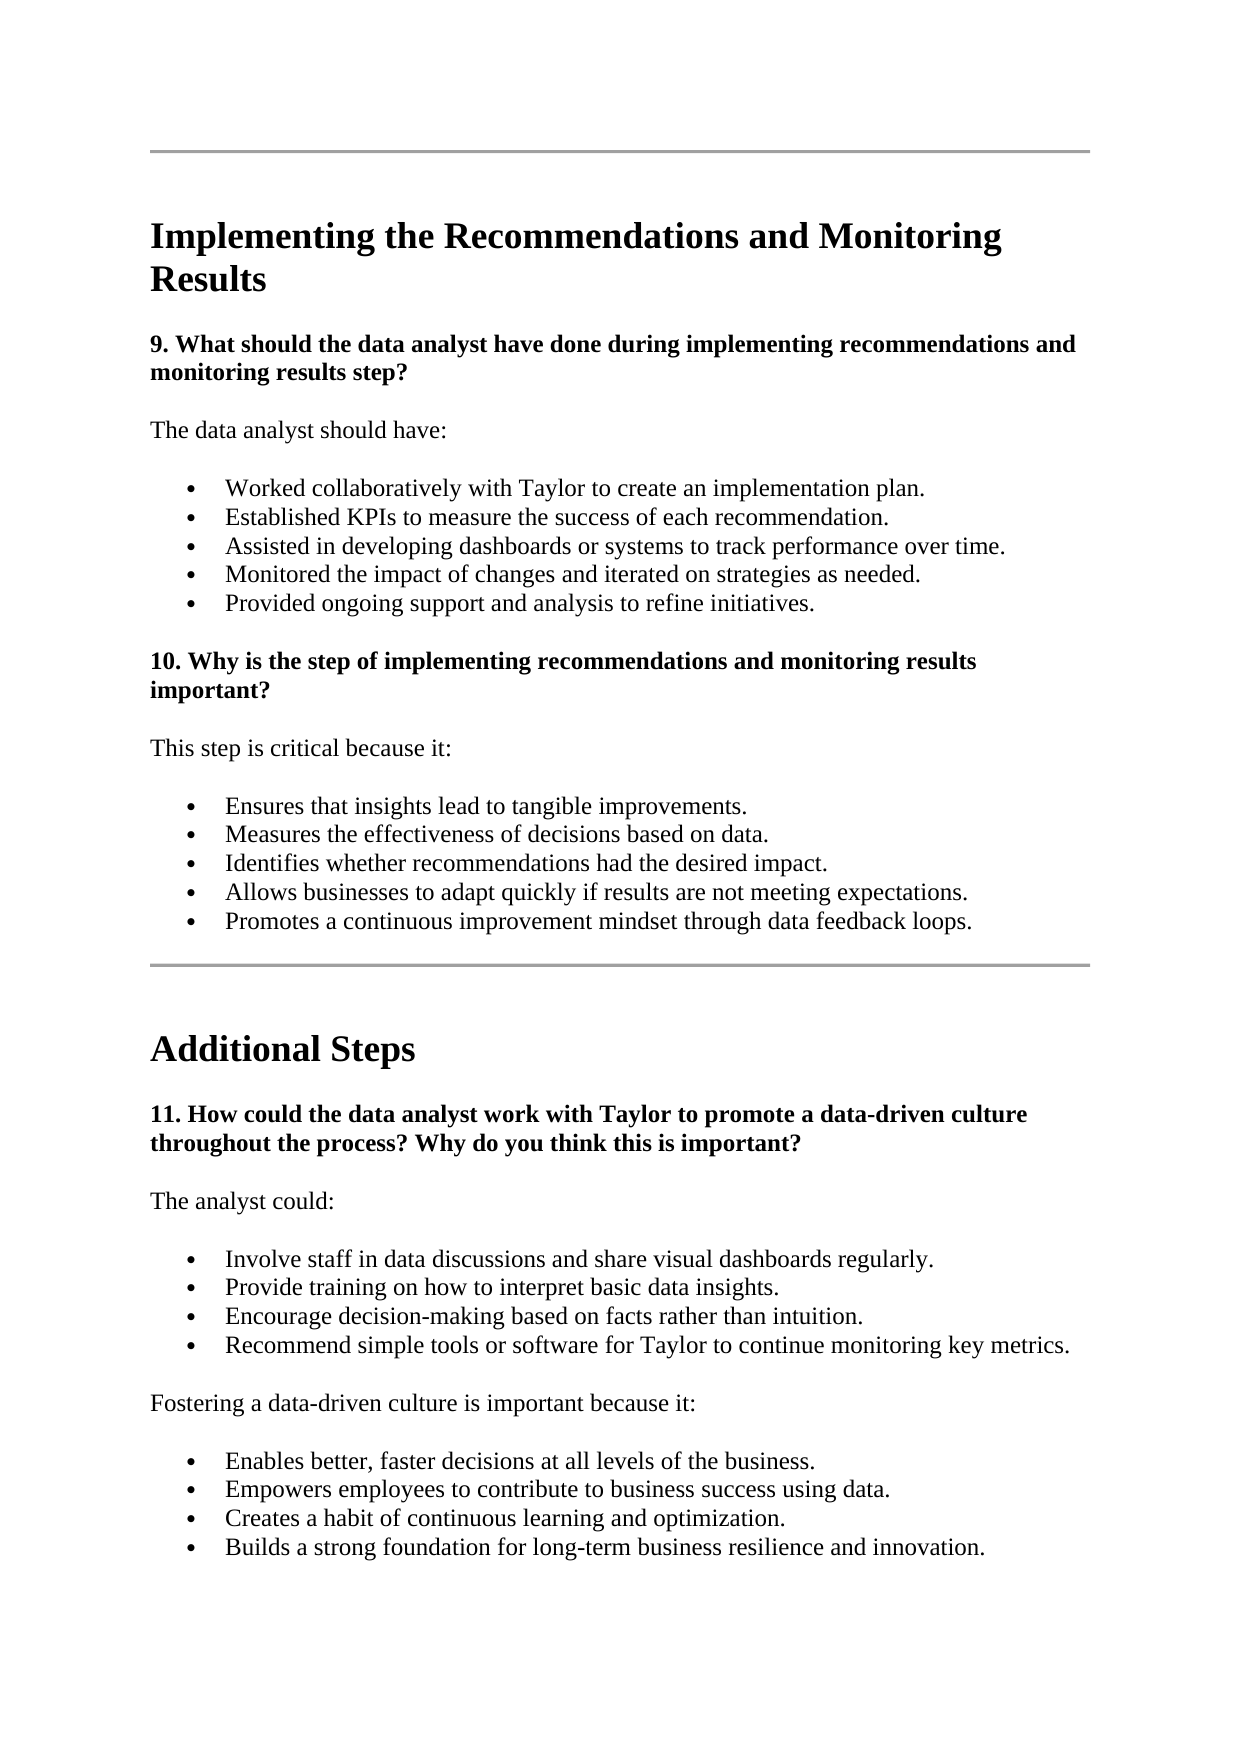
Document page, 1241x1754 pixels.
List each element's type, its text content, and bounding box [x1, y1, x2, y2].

text The analyst could: [150, 1186, 1090, 1214]
list Empowers employees to contribute to business success using data. [187, 1474, 1090, 1503]
list Encourage decision-making based on facts rather than intuition. [187, 1301, 1090, 1330]
list Measures the effectiveness of decisions based on data. [187, 819, 1090, 848]
list Involve staff in data discussions and share visual dashboards regularly. [187, 1244, 1090, 1272]
text The data analyst should have: [150, 415, 1090, 444]
list Worked collaboratively with Taylor to create an implementation plan. [187, 473, 1090, 502]
text Additional Steps [150, 1027, 1090, 1070]
list Enables better, faster decisions at all levels of the business. [187, 1446, 1090, 1474]
list Builds a strong foundation for long-term business resilience and innovation. [187, 1532, 1090, 1561]
list Recommend simple tools or software for Taylor to continue monitoring key metrics. [187, 1330, 1090, 1359]
list Creates a habit of continuous learning and optimization. [187, 1503, 1090, 1532]
list Established KPIs to measure the success of each recommendation. [187, 502, 1090, 531]
list Allows businesses to adapt quickly if results are not meeting expectations. [187, 877, 1090, 906]
text 11. How could the data analyst work with Taylor to promote a data-driven culture throughout the process? Why do you think this is important? [150, 1099, 1090, 1157]
list Ensures that insights lead to tangible improvements. [187, 791, 1090, 819]
list Identifies whether recommendations had the desired impact. [187, 848, 1090, 877]
text Implementing the Recommendations and Monitoring Results [150, 213, 1090, 299]
text 9. What should the data analyst have done during implementing recommendations and monitoring results step? [150, 329, 1090, 386]
list Assisted in developing dashboards or systems to track performance over time. [187, 531, 1090, 559]
list Provided ongoing support and analysis to refine initiatives. [187, 588, 1090, 617]
list Provide training on how to interpret basic data insights. [187, 1272, 1090, 1301]
list Monitored the impact of changes and iterated on strategies as needed. [187, 559, 1090, 588]
text Fostering a data-driven culture is important because it: [150, 1388, 1090, 1417]
list Promotes a continuous improvement mindset through data feedback loops. [187, 906, 1090, 934]
text This step is critical because it: [150, 733, 1090, 762]
text 10. Why is the step of implementing recommendations and monitoring results important? [150, 646, 1090, 704]
